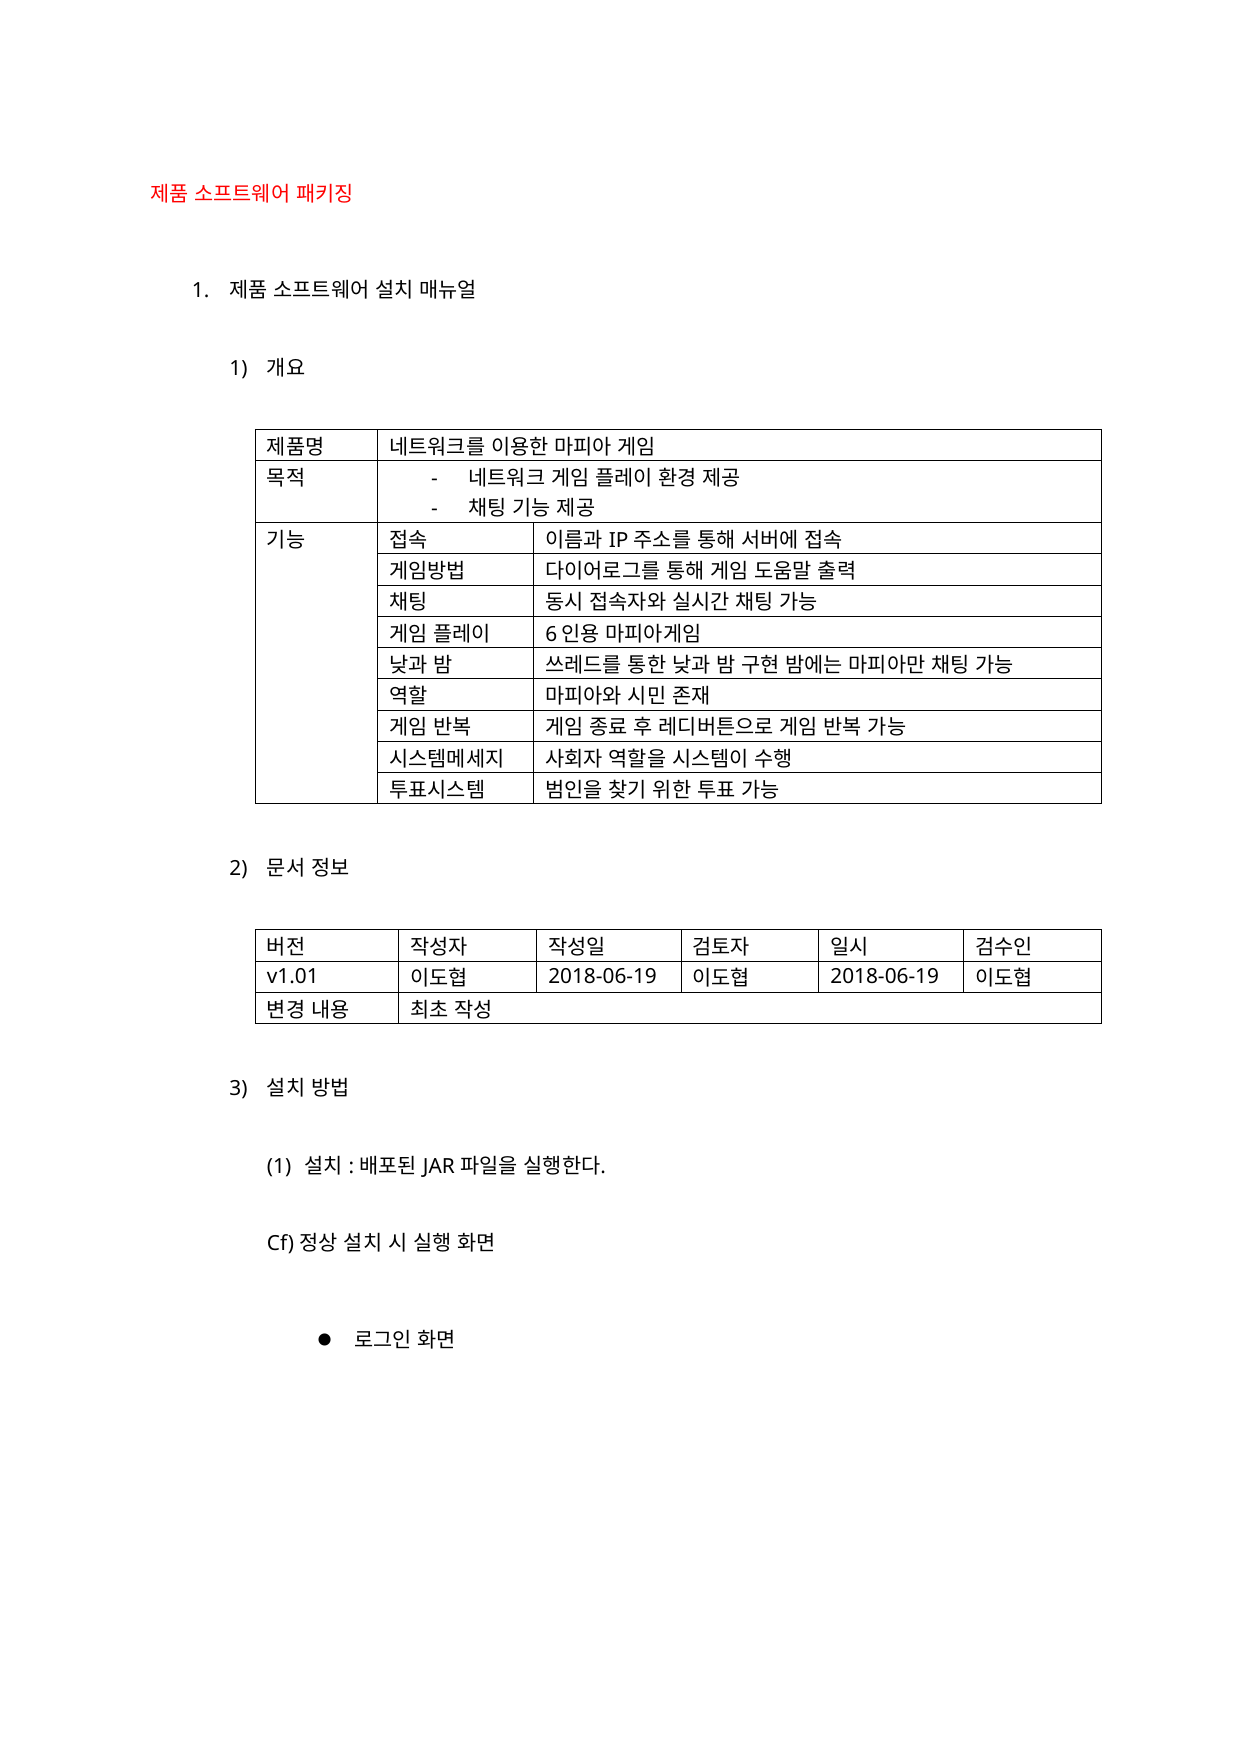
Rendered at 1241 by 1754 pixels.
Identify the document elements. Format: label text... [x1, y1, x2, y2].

table_cell 시스템메세지 [378, 742, 533, 772]
table_cell 목적 [256, 461, 377, 522]
table_cell 최초 작성 [399, 993, 1101, 1023]
table_cell 접속 [378, 523, 533, 553]
table_header 작성일 [537, 930, 681, 961]
table_cell v1.01 [256, 962, 398, 992]
table_header 검수인 [964, 930, 1101, 961]
table_cell 마피아와 시민 존재 [534, 679, 1101, 709]
table_cell 2018-06-19 [819, 962, 963, 992]
table_cell 낮과 밤 [378, 648, 533, 678]
table_cell 게임 플레이 [378, 617, 533, 647]
table_cell 역할 [378, 679, 533, 709]
list Cf) 정상 설치 시 실행 화면 [267, 1227, 1090, 1257]
table_cell 게임방법 [378, 554, 533, 584]
list 설치 : 배포된 JAR 파일을 실행한다. [267, 1149, 1090, 1179]
table_header 제품명 [256, 430, 377, 460]
table_cell 쓰레드를 통한 낮과 밤 구현 밤에는 마피아만 채팅 가능 [534, 648, 1101, 678]
table_cell 게임 반복 [378, 711, 533, 741]
list 개요 [229, 351, 1090, 382]
table_cell 채팅 [378, 586, 533, 616]
list 제품 소프트웨어 설치 매뉴얼 [192, 274, 1090, 304]
table_cell 기능 [256, 523, 377, 803]
table_cell 이도협 [399, 962, 536, 992]
table_cell 다이어로그를 통해 게임 도움말 출력 [534, 554, 1101, 584]
table_header 작성자 [399, 930, 536, 961]
list 설치 방법 [229, 1071, 1090, 1102]
table_cell 네트워크 게임 플레이 환경 제공 채팅 기능 제공 [378, 461, 1101, 522]
table_cell 이도협 [682, 962, 818, 992]
list 로그인 화면 [317, 1323, 1090, 1353]
table_cell 사회자 역할을 시스템이 수행 [534, 742, 1101, 772]
table_cell 6인용 마피아게임 [534, 617, 1101, 647]
table_header 일시 [819, 930, 963, 961]
table_header 검토자 [682, 930, 818, 961]
table_cell 이름과 IP 주소를 통해 서버에 접속 [534, 523, 1101, 553]
table_cell 동시 접속자와 실시간 채팅 가능 [534, 586, 1101, 616]
table_cell 변경 내용 [256, 993, 398, 1023]
table_cell 게임 종료 후 레디버튼으로 게임 반복 가능 [534, 711, 1101, 741]
table_cell 2018-06-19 [537, 962, 681, 992]
list 문서 정보 [229, 852, 1090, 882]
table_cell 범인을 찾기 위한 투표 가능 [534, 773, 1101, 803]
text 제품 소프트웨어 패키징 [150, 177, 1090, 207]
table_header 버전 [256, 930, 398, 961]
table_cell 이도협 [964, 962, 1101, 992]
table_header 네트워크를 이용한 마피아 게임 [378, 430, 1101, 460]
table_cell 투표시스템 [378, 773, 533, 803]
